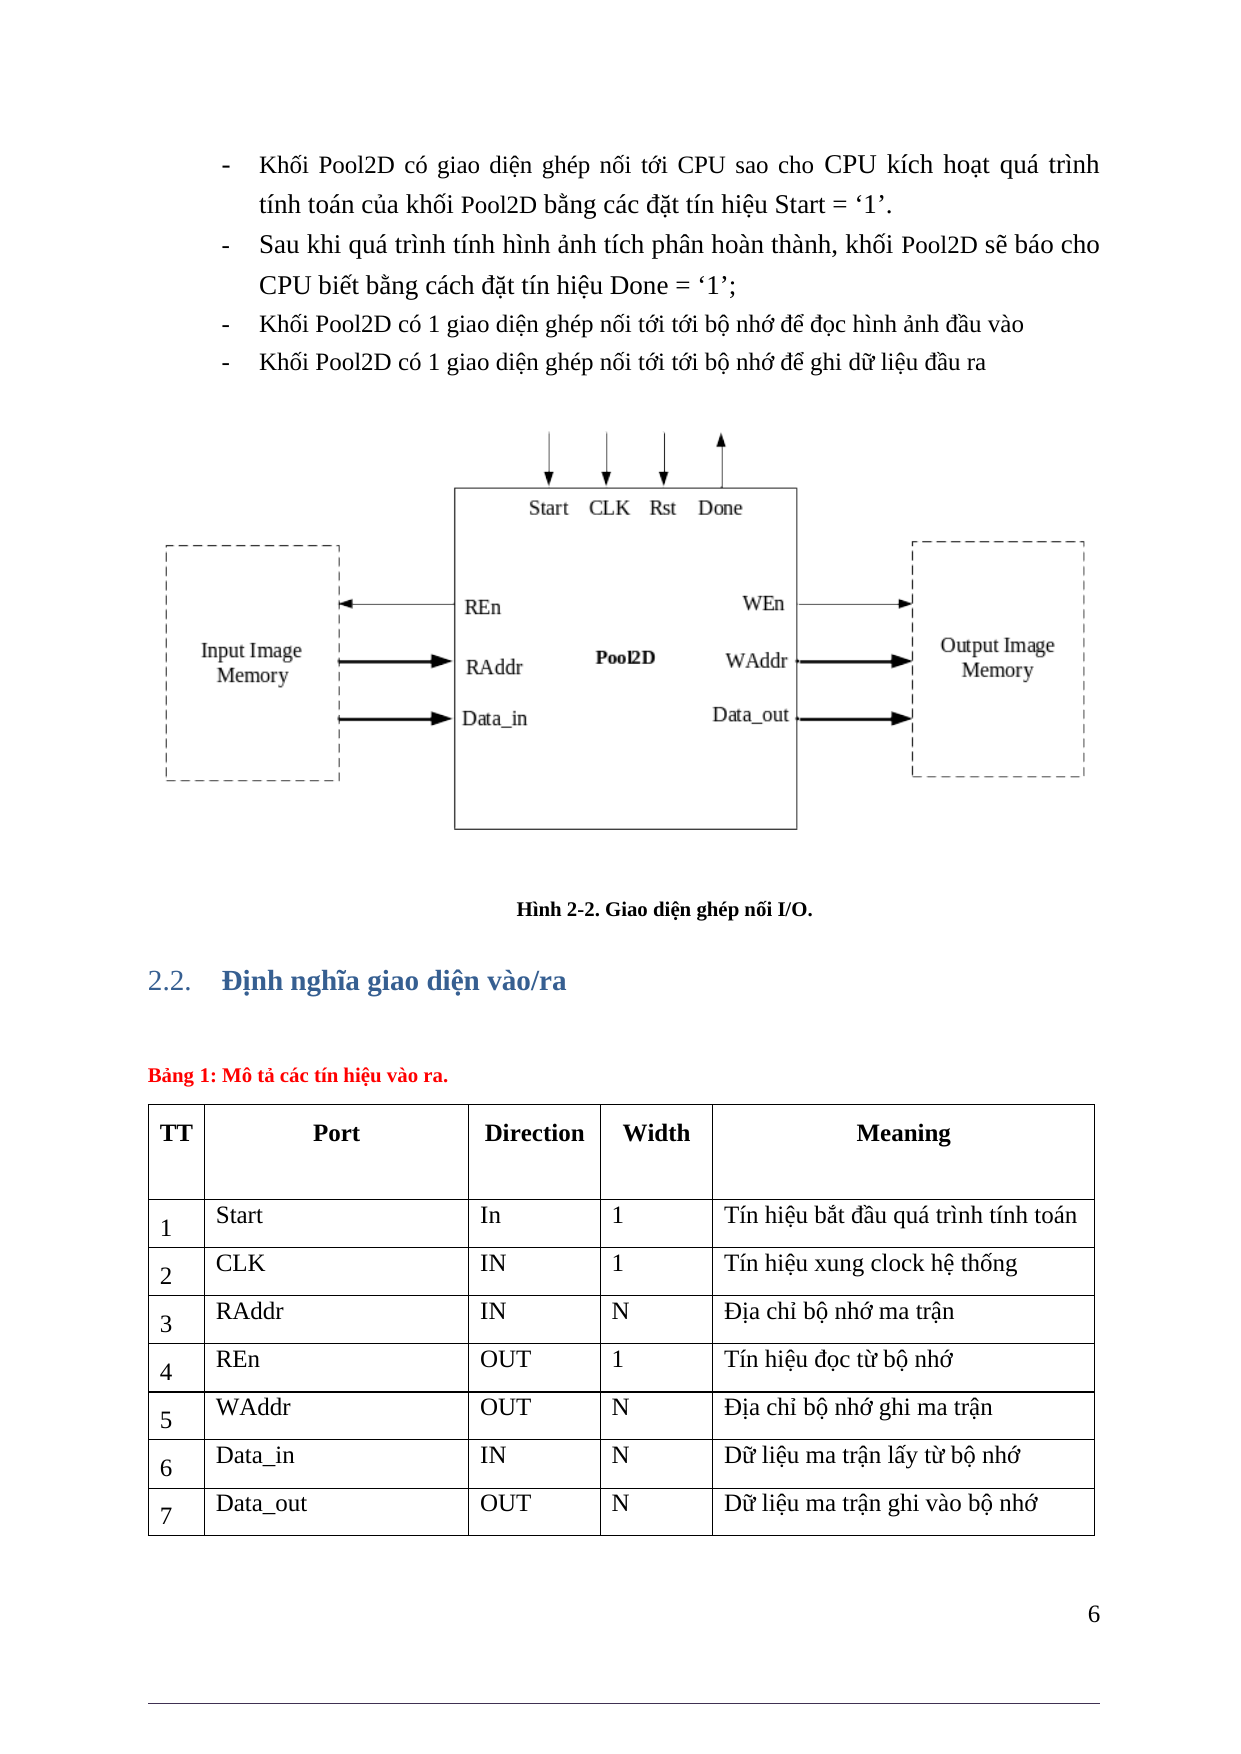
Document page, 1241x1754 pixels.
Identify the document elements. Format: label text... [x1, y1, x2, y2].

table_cell 1 [601, 1248, 712, 1295]
table_header Port [205, 1105, 468, 1199]
list Khối Pool2D có 1 giao diện ghép nối tới tới bộ nhớ để ghi dữ liệu đầu ra [221, 347, 1100, 375]
table_cell IN [469, 1248, 600, 1295]
table_cell 1 [601, 1200, 712, 1247]
table_header Width [601, 1105, 712, 1199]
table_cell IN [469, 1440, 600, 1487]
table_cell 4 [149, 1344, 204, 1391]
table_cell Địa chỉ bộ nhớ ghi ma trận [713, 1393, 1094, 1439]
table_cell Start [205, 1200, 468, 1247]
table_cell Tín hiệu xung clock hệ thống [713, 1248, 1094, 1295]
table_cell 3 [149, 1296, 204, 1343]
table_cell Tín hiệu đọc từ bộ nhớ [713, 1344, 1094, 1391]
list Sau khi quá trình tính hình ảnh tích phân hoàn thành, khối Pool2D sẽ báo cho CPU biết bằng cách đặt tín hiệu Done = ‘1’; [221, 228, 1100, 300]
table_cell Data_in [205, 1440, 468, 1487]
table_header TT [149, 1105, 204, 1199]
table_cell WAddr [205, 1393, 468, 1439]
table_cell IN [469, 1296, 600, 1343]
table_cell N [601, 1440, 712, 1487]
list Khối Pool2D có giao diện ghép nối tới CPU sao cho CPU kích hoạt quá trình tính toán của khối Pool2D bằng các đặt tín hiệu Start = ‘1’. [221, 148, 1100, 219]
table_cell Địa chỉ bộ nhớ ma trận [713, 1296, 1094, 1343]
subtitle Định nghĩa giao diện vào/ra [148, 963, 1100, 997]
table_cell 6 [149, 1440, 204, 1487]
table_header Direction [469, 1105, 600, 1199]
table_cell 5 [149, 1393, 204, 1439]
table_cell OUT [469, 1393, 600, 1439]
table_cell REn [205, 1344, 468, 1391]
text Bảng 1: Mô tả các tín hiệu vào ra. [148, 1063, 1100, 1087]
table_cell N [601, 1489, 712, 1535]
table_cell N [601, 1393, 712, 1439]
table_cell OUT [469, 1344, 600, 1391]
table_cell N [601, 1296, 712, 1343]
table_header Meaning [713, 1105, 1094, 1199]
table_cell 1 [149, 1200, 204, 1247]
list Khối Pool2D có 1 giao diện ghép nối tới tới bộ nhớ để đọc hình ảnh đầu vào [221, 309, 1100, 338]
table_cell Data_out [205, 1489, 468, 1535]
table_cell CLK [205, 1248, 468, 1295]
table_cell Dữ liệu ma trận ghi vào bộ nhớ [713, 1489, 1094, 1535]
table_cell 1 [601, 1344, 712, 1391]
table_cell OUT [469, 1489, 600, 1535]
table_cell Tín hiệu bắt đầu quá trình tính toán [713, 1200, 1094, 1247]
table_cell RAddr [205, 1296, 468, 1343]
table_cell Dữ liệu ma trận lấy từ bộ nhớ [713, 1440, 1094, 1487]
table_cell 7 [149, 1489, 204, 1535]
table_cell 2 [149, 1248, 204, 1295]
table_cell In [469, 1200, 600, 1247]
